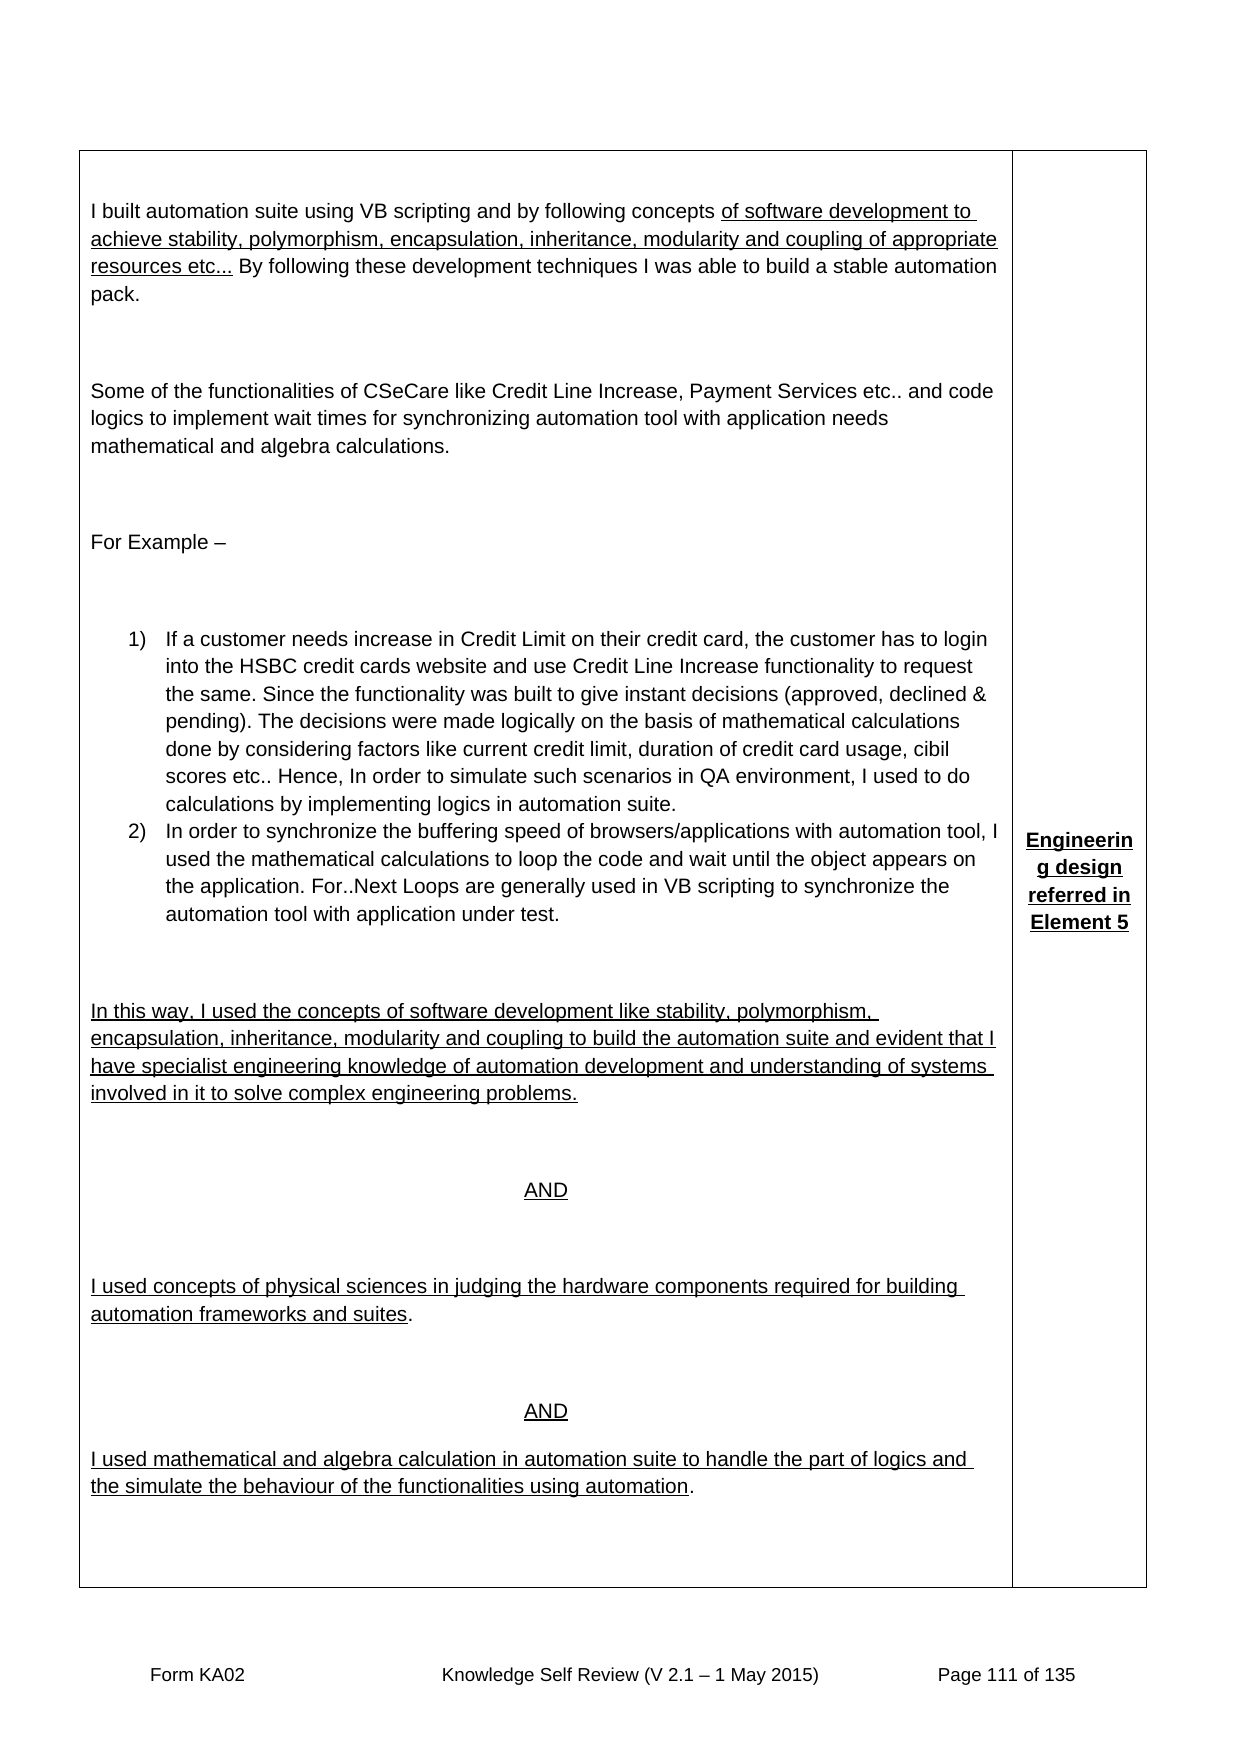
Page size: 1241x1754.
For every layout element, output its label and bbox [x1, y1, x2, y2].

table_header [80, 151, 1012, 1587]
table_header [1013, 151, 1146, 1587]
